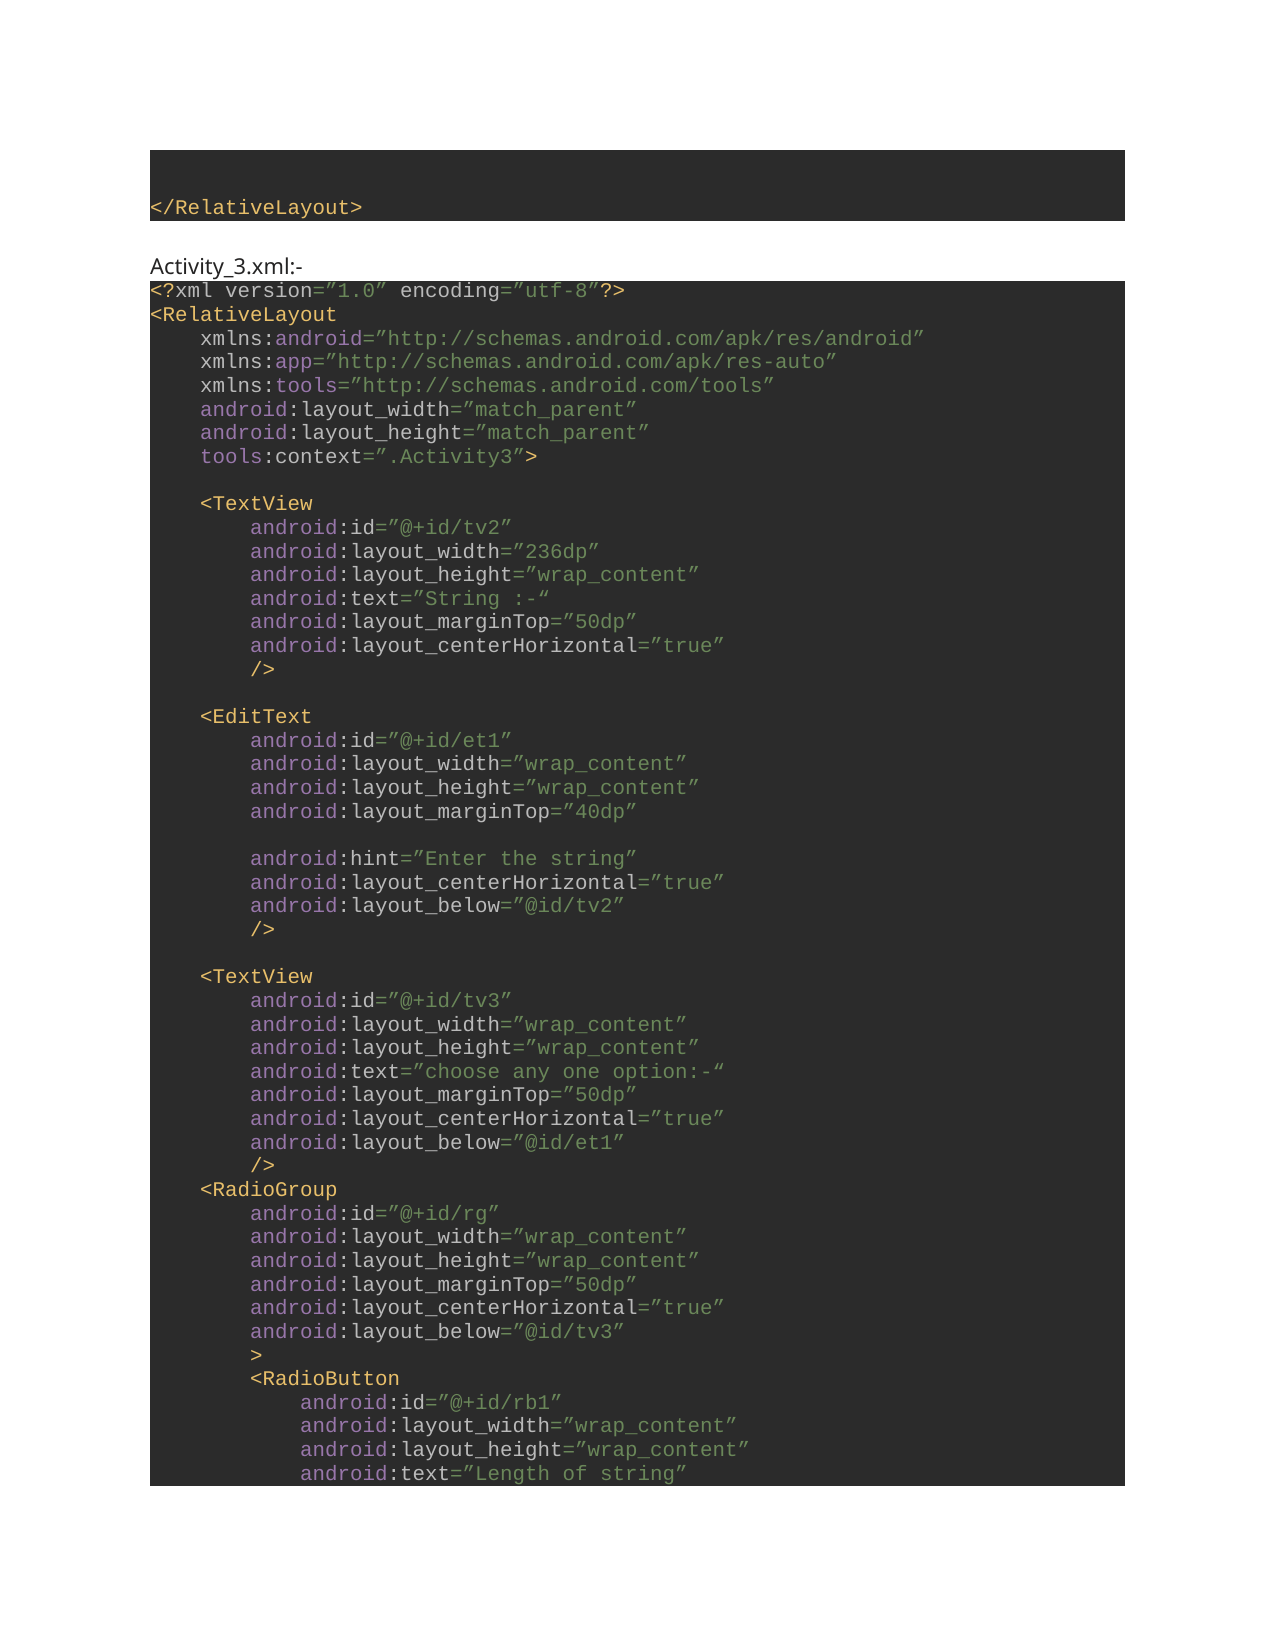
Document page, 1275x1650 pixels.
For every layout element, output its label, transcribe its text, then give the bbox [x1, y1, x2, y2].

text Activity_3.xml:- [150, 251, 1125, 281]
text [150, 150, 1125, 221]
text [150, 281, 1125, 1486]
